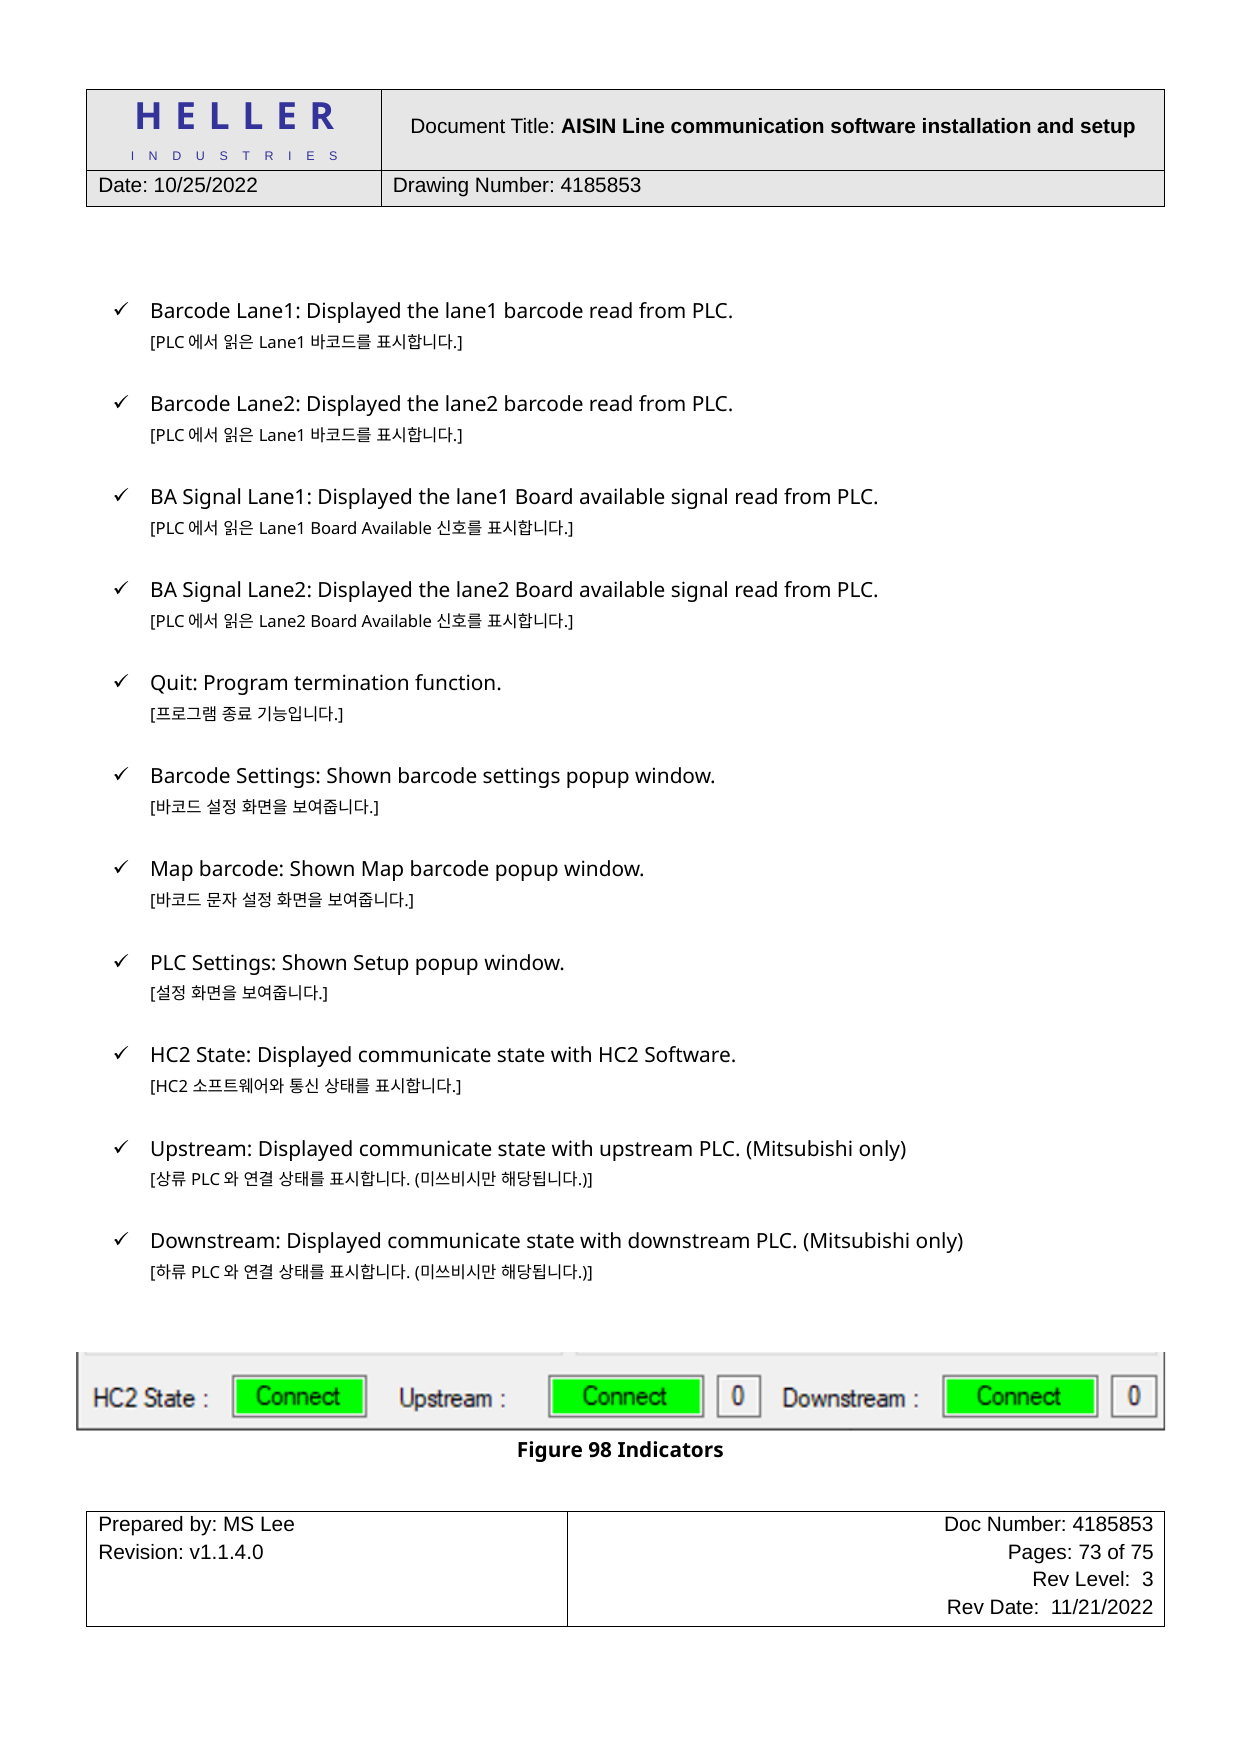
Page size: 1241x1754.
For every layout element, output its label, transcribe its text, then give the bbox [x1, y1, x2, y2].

text [PLC에서 읽은 Lane1 바코드를 표시합니다.] [75, 422, 1165, 446]
text [PLC에서 읽은 Lane2 Board Available 신호를 표시합니다.] [75, 608, 1165, 632]
list Quit: Program termination function. [112, 668, 1165, 697]
list Barcode Settings: Shown barcode settings popup window. [112, 762, 1165, 790]
list BA Signal Lane2: Displayed the lane2 Board available signal read from PLC. [112, 576, 1165, 604]
text [PLC에서 읽은 Lane1 바코드를 표시합니다.] [75, 329, 1165, 353]
picture [75, 1352, 1166, 1432]
list Barcode Lane1: Displayed the lane1 barcode read from PLC. [112, 296, 1165, 325]
list Map barcode: Shown Map barcode popup window. [112, 854, 1165, 883]
list BA Signal Lane1: Displayed the lane1 Board available signal read from PLC. [112, 482, 1165, 511]
list Downstream: Displayed communicate state with downstream PLC. (Mitsubishi only) [112, 1227, 1165, 1255]
list HC2 State: Displayed communicate state with HC2 Software. [112, 1041, 1165, 1069]
list Barcode Lane2: Displayed the lane2 barcode read from PLC. [112, 389, 1165, 418]
text [바코드 설정 화면을 보여줍니다.] [75, 794, 1165, 818]
list PLC Settings: Shown Setup popup window. [112, 948, 1165, 976]
text [하류 PLC와 연결 상태를 표시합니다. (미쓰비시만 해당됩니다.)] [75, 1259, 1165, 1283]
text [바코드 문자 설정 화면을 보여줍니다.] [75, 887, 1165, 911]
text [설정 화면을 보여줍니다.] [75, 980, 1165, 1004]
text [HC2 소프트웨어와 통신 상태를 표시합니다.] [75, 1073, 1165, 1097]
text [상류 PLC와 연결 상태를 표시합니다. (미쓰비시만 해당됩니다.)] [75, 1166, 1165, 1191]
list Upstream: Displayed communicate state with upstream PLC. (Mitsubishi only) [112, 1134, 1165, 1162]
text [프로그램 종료 기능입니다.] [75, 701, 1165, 725]
text [PLC에서 읽은 Lane1 Board Available 신호를 표시합니다.] [75, 515, 1165, 539]
